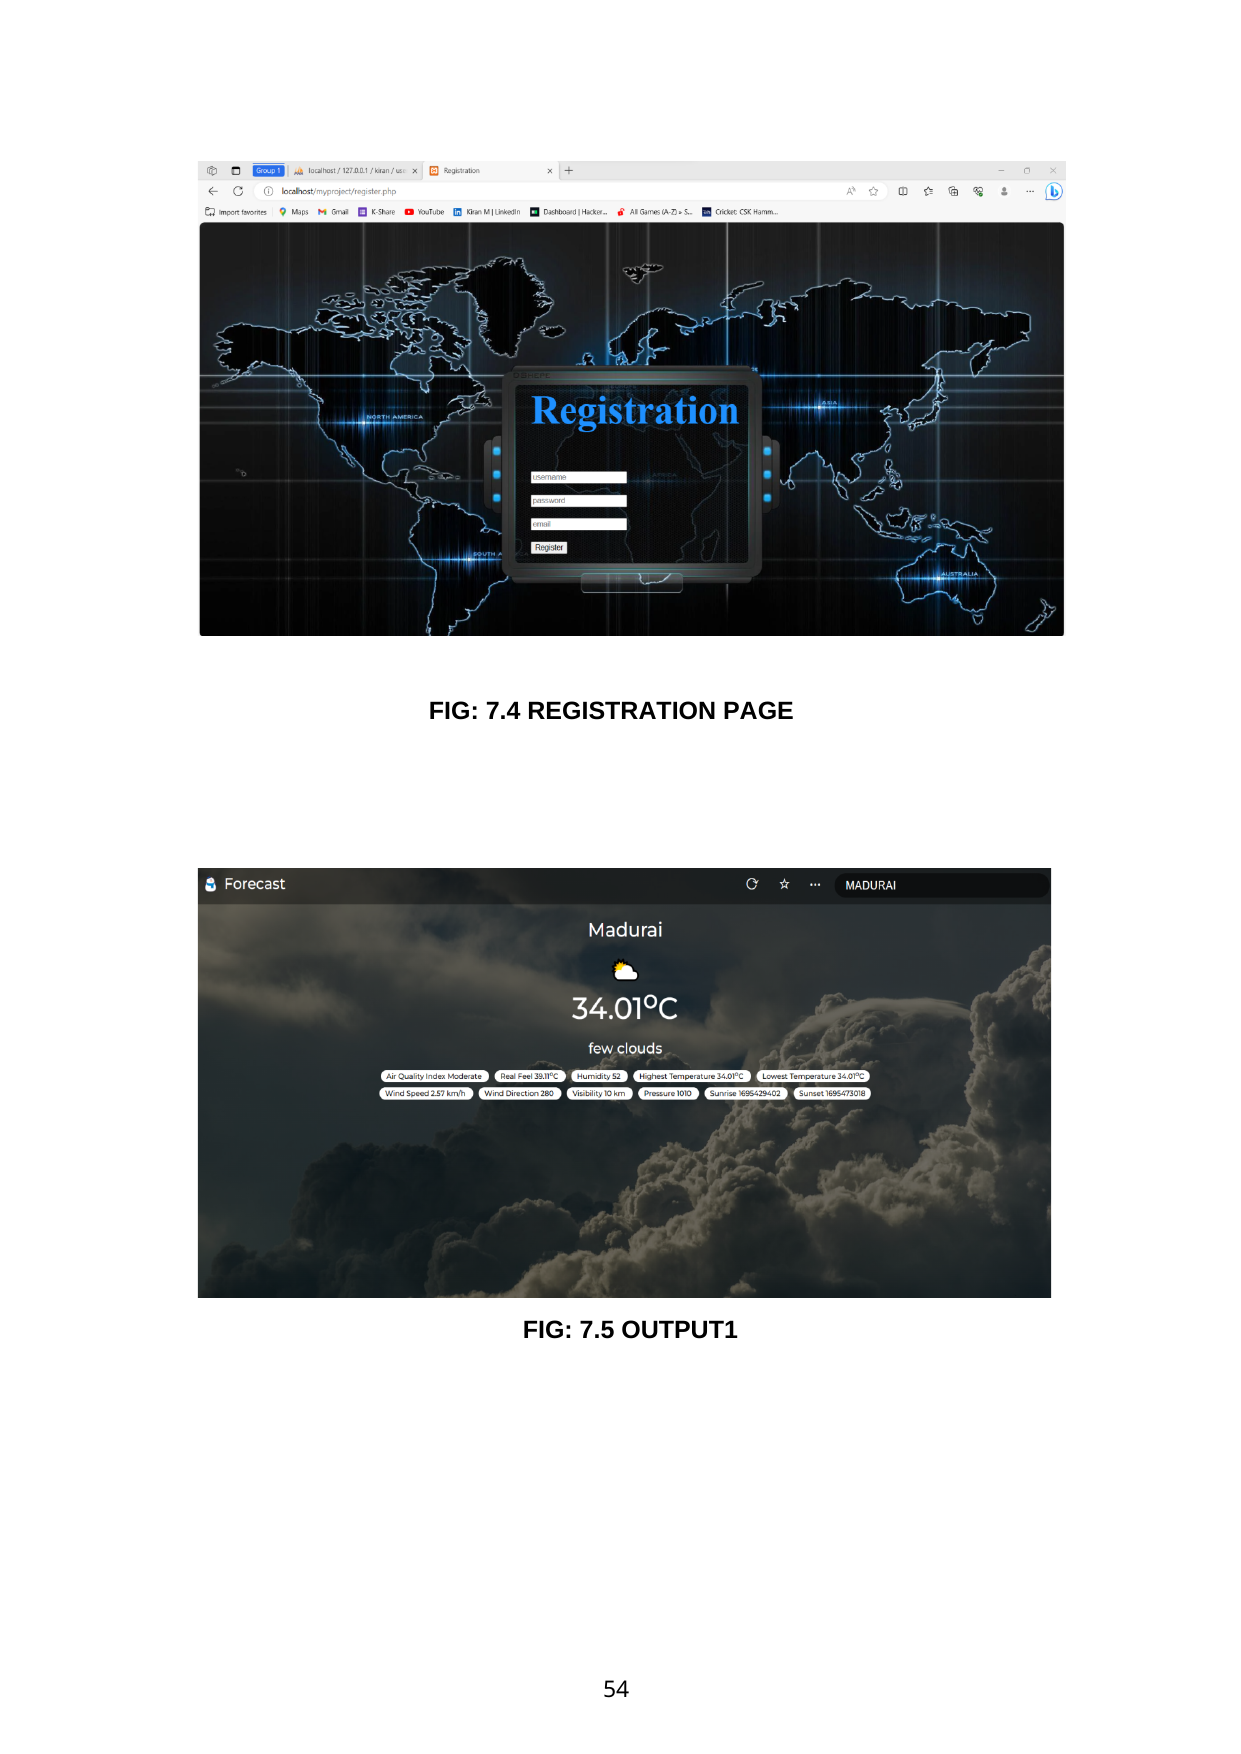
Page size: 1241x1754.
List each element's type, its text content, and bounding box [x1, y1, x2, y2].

text FIG: 7.4 REGISTRATION PAGE [198, 696, 1025, 724]
text FIG: 7.5 OUTPUT1 [167, 1315, 1025, 1344]
picture [197, 161, 1066, 636]
picture [197, 868, 1052, 1298]
